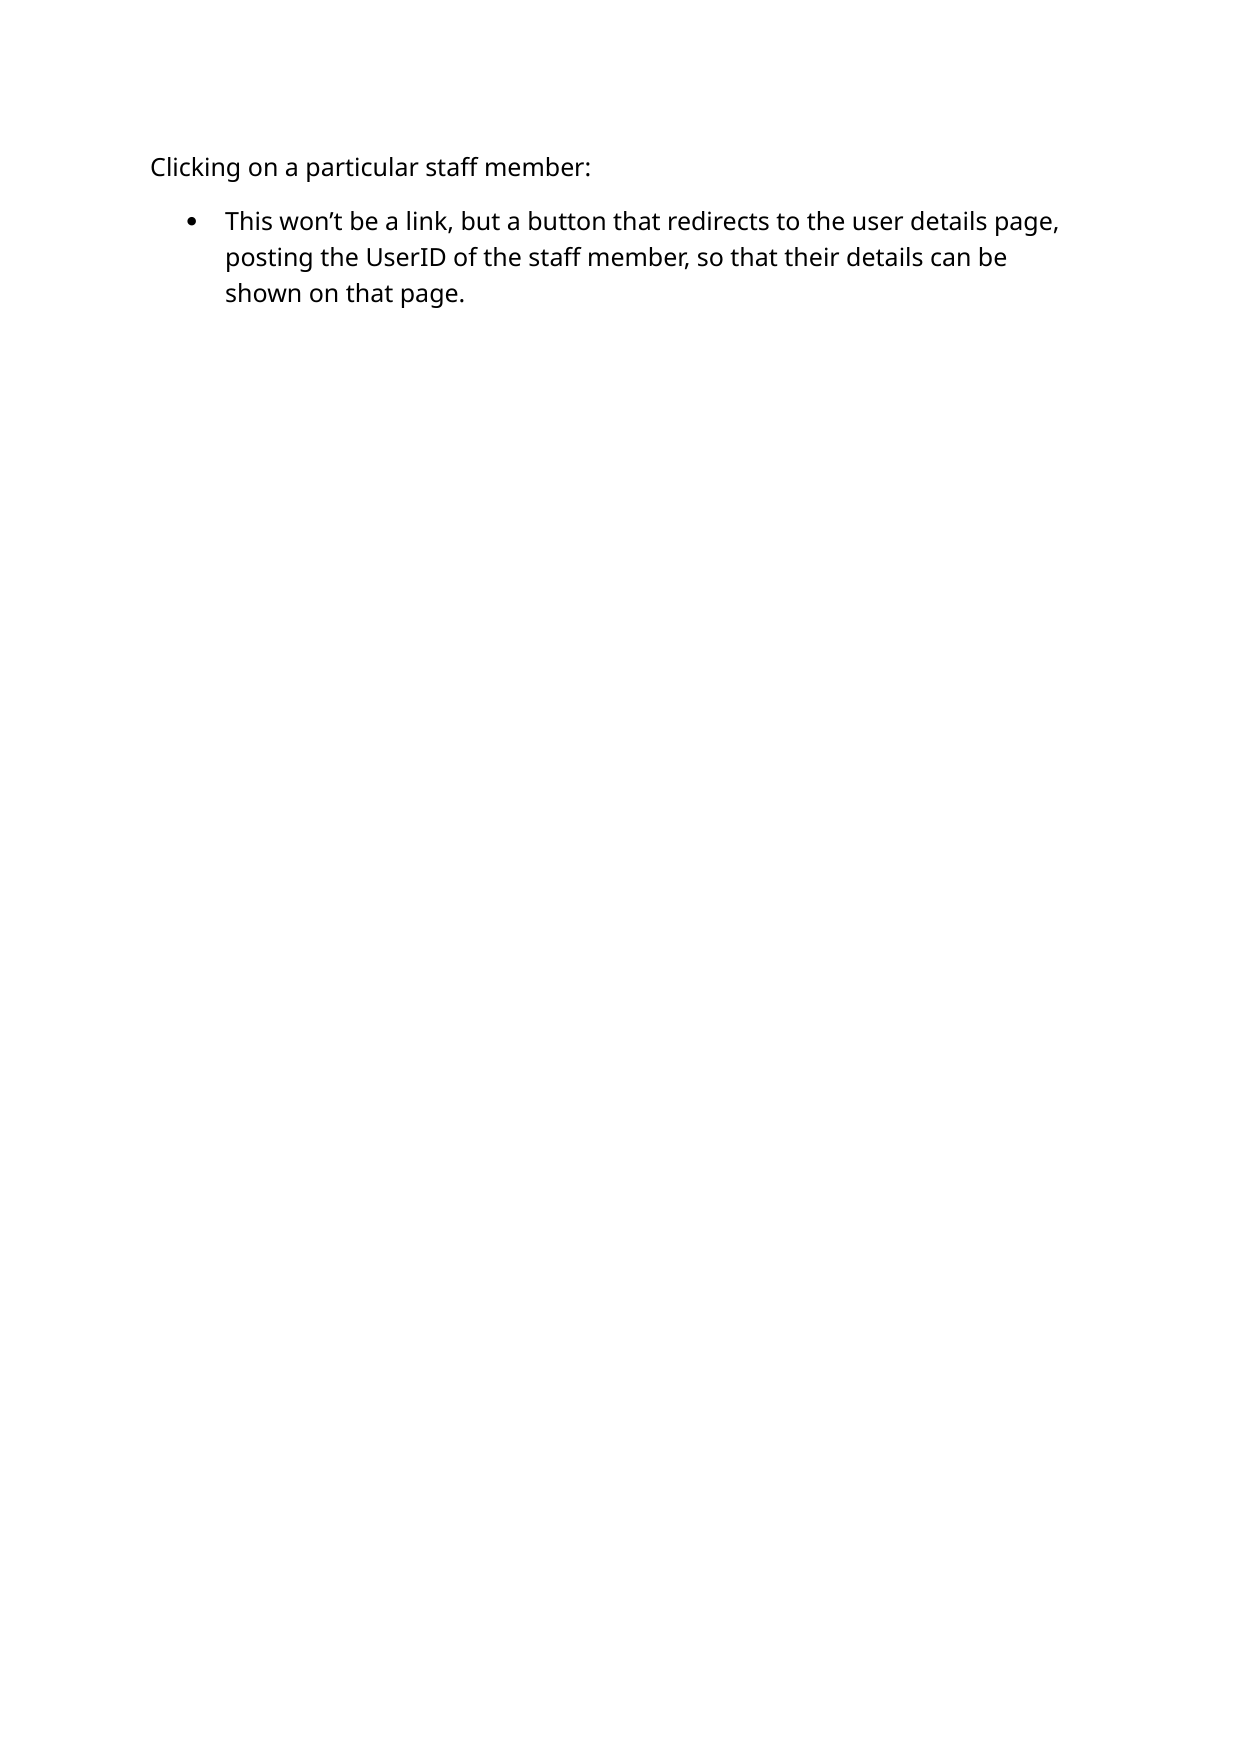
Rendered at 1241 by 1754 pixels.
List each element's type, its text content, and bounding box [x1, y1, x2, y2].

text Clicking on a particular staff member: [150, 150, 1090, 184]
list This won’t be a link, but a button that redirects to the user details page, posting the UserID of the staff member, so that their details can be shown on that page. [187, 203, 1090, 309]
